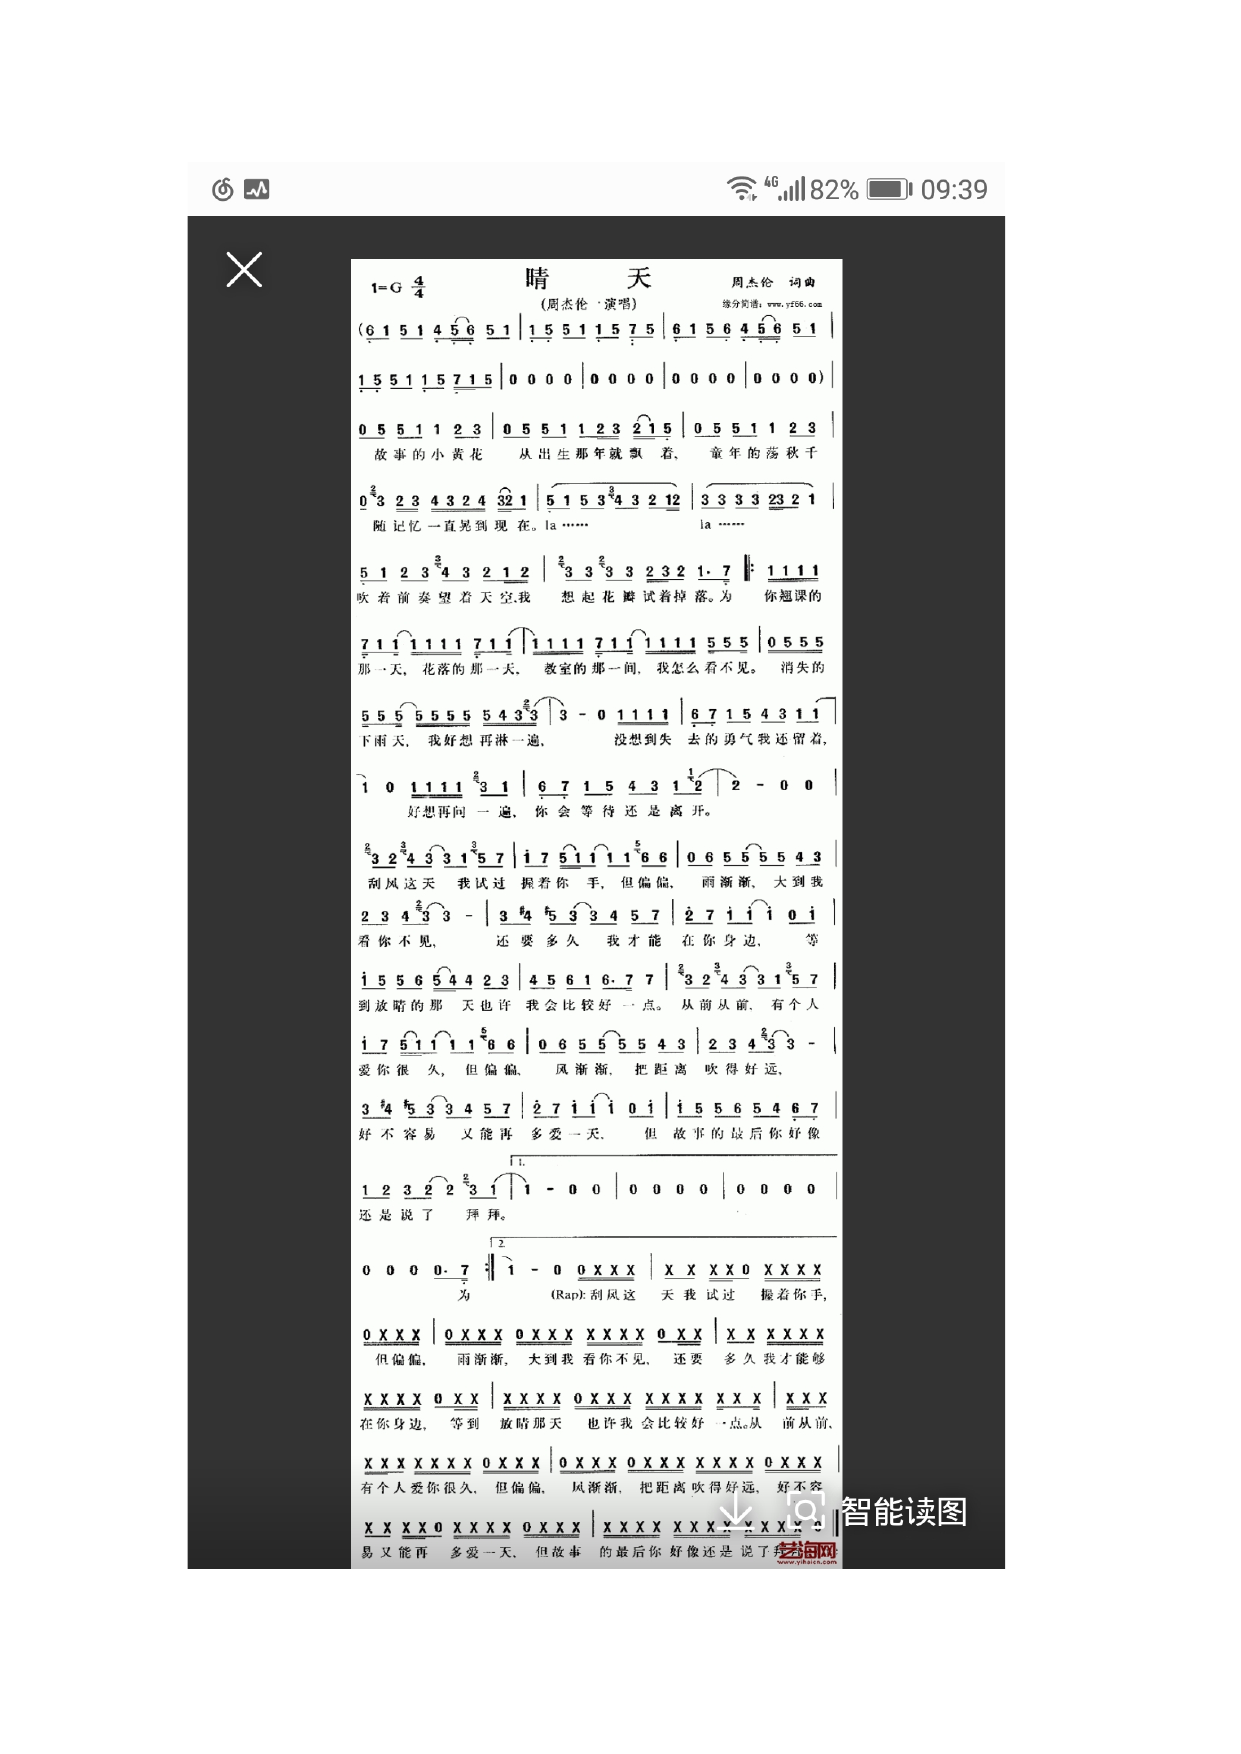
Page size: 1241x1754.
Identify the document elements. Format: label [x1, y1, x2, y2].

picture [187, 162, 1006, 1592]
